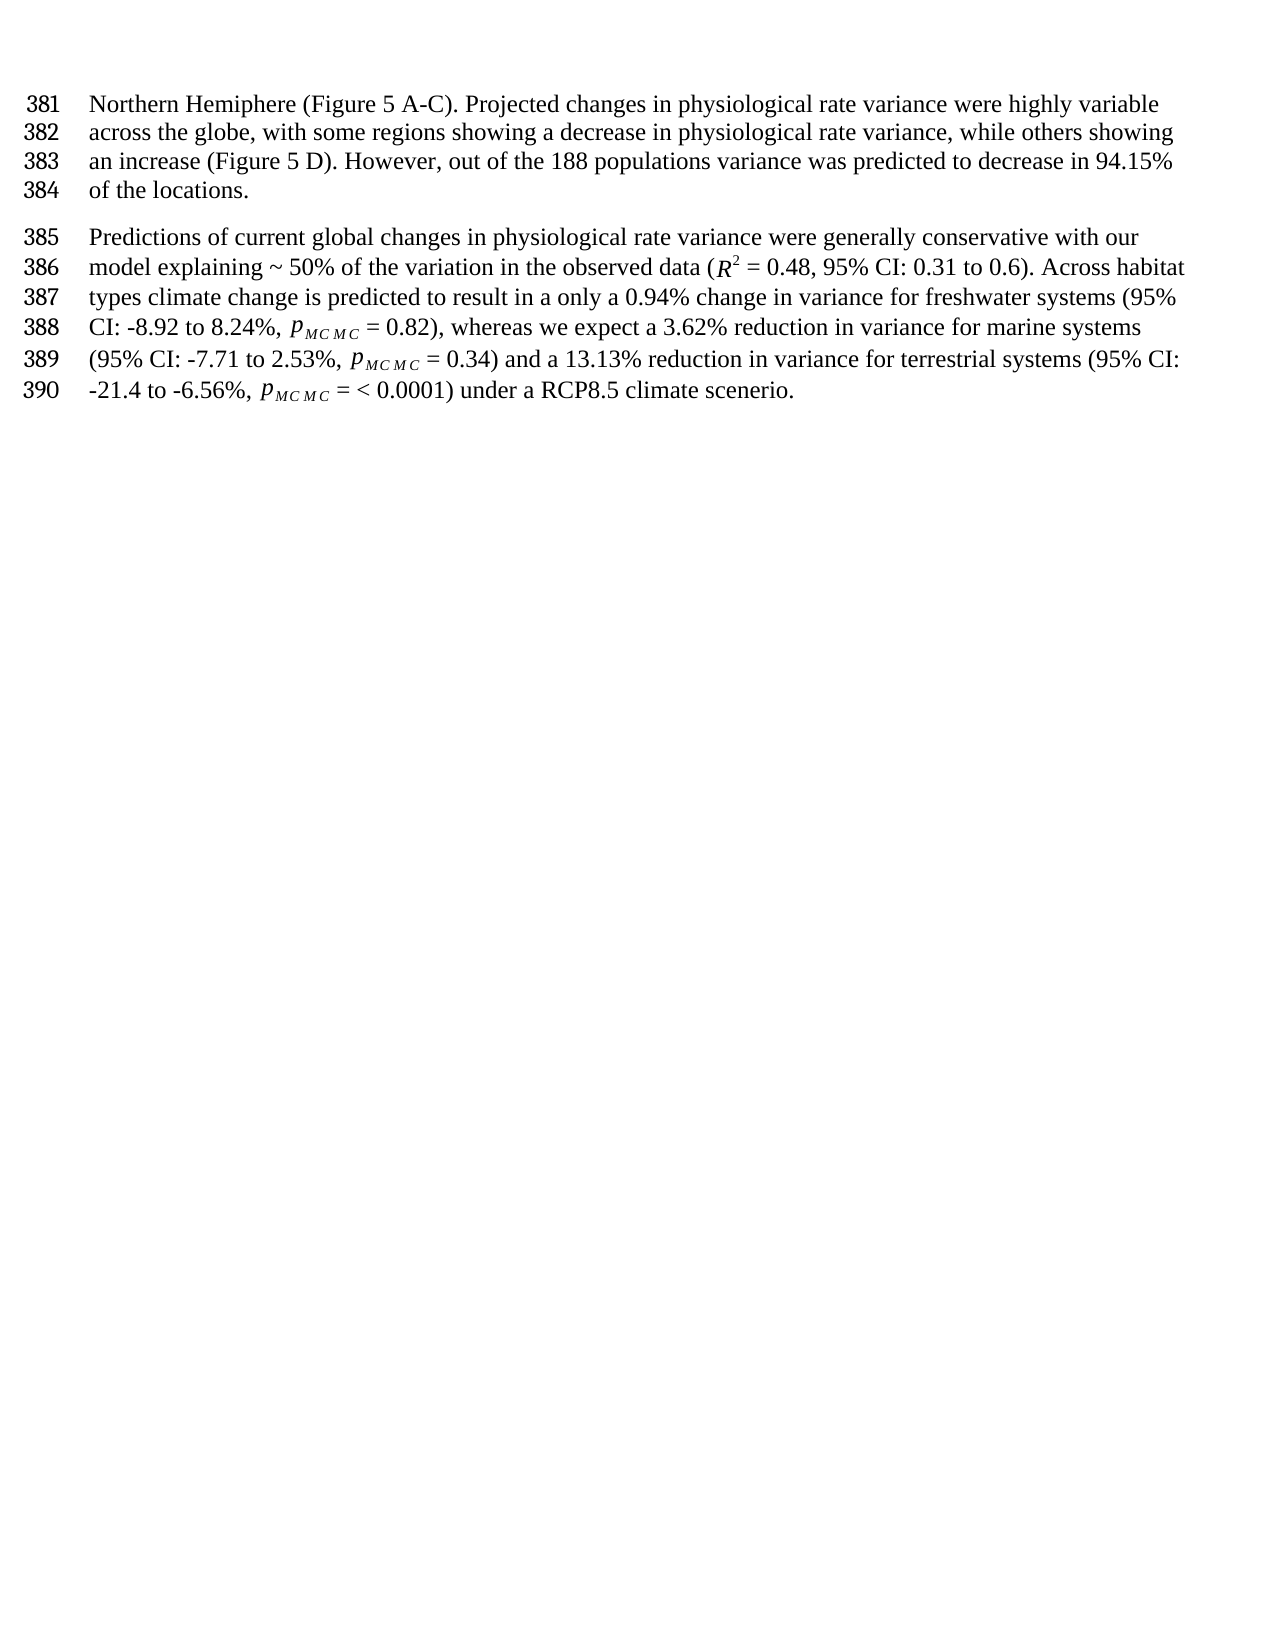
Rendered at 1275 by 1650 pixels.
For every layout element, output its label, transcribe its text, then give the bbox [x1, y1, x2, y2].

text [89, 89, 1186, 204]
text Predictions of current global changes in physiological rate variance were generally conservative with our model explaining ~ 50% of the variation in the observed data ( = 0.48, 95% CI: 0.31 to 0.6). Across habitat types climate change is predicted to result in a only a 0.94% change in variance for freshwater systems (95% CI: -8.92 to 8.24%, = 0.82), whereas we expect a 3.62% reduction in variance for marine systems (95% CI: -7.71 to 2.53%, = 0.34) and a 13.13% reduction in variance for terrestrial systems (95% CI: -21.4 to -6.56%, = < 0.0001) under a RCP8.5 climate scenerio. [89, 222, 1186, 405]
